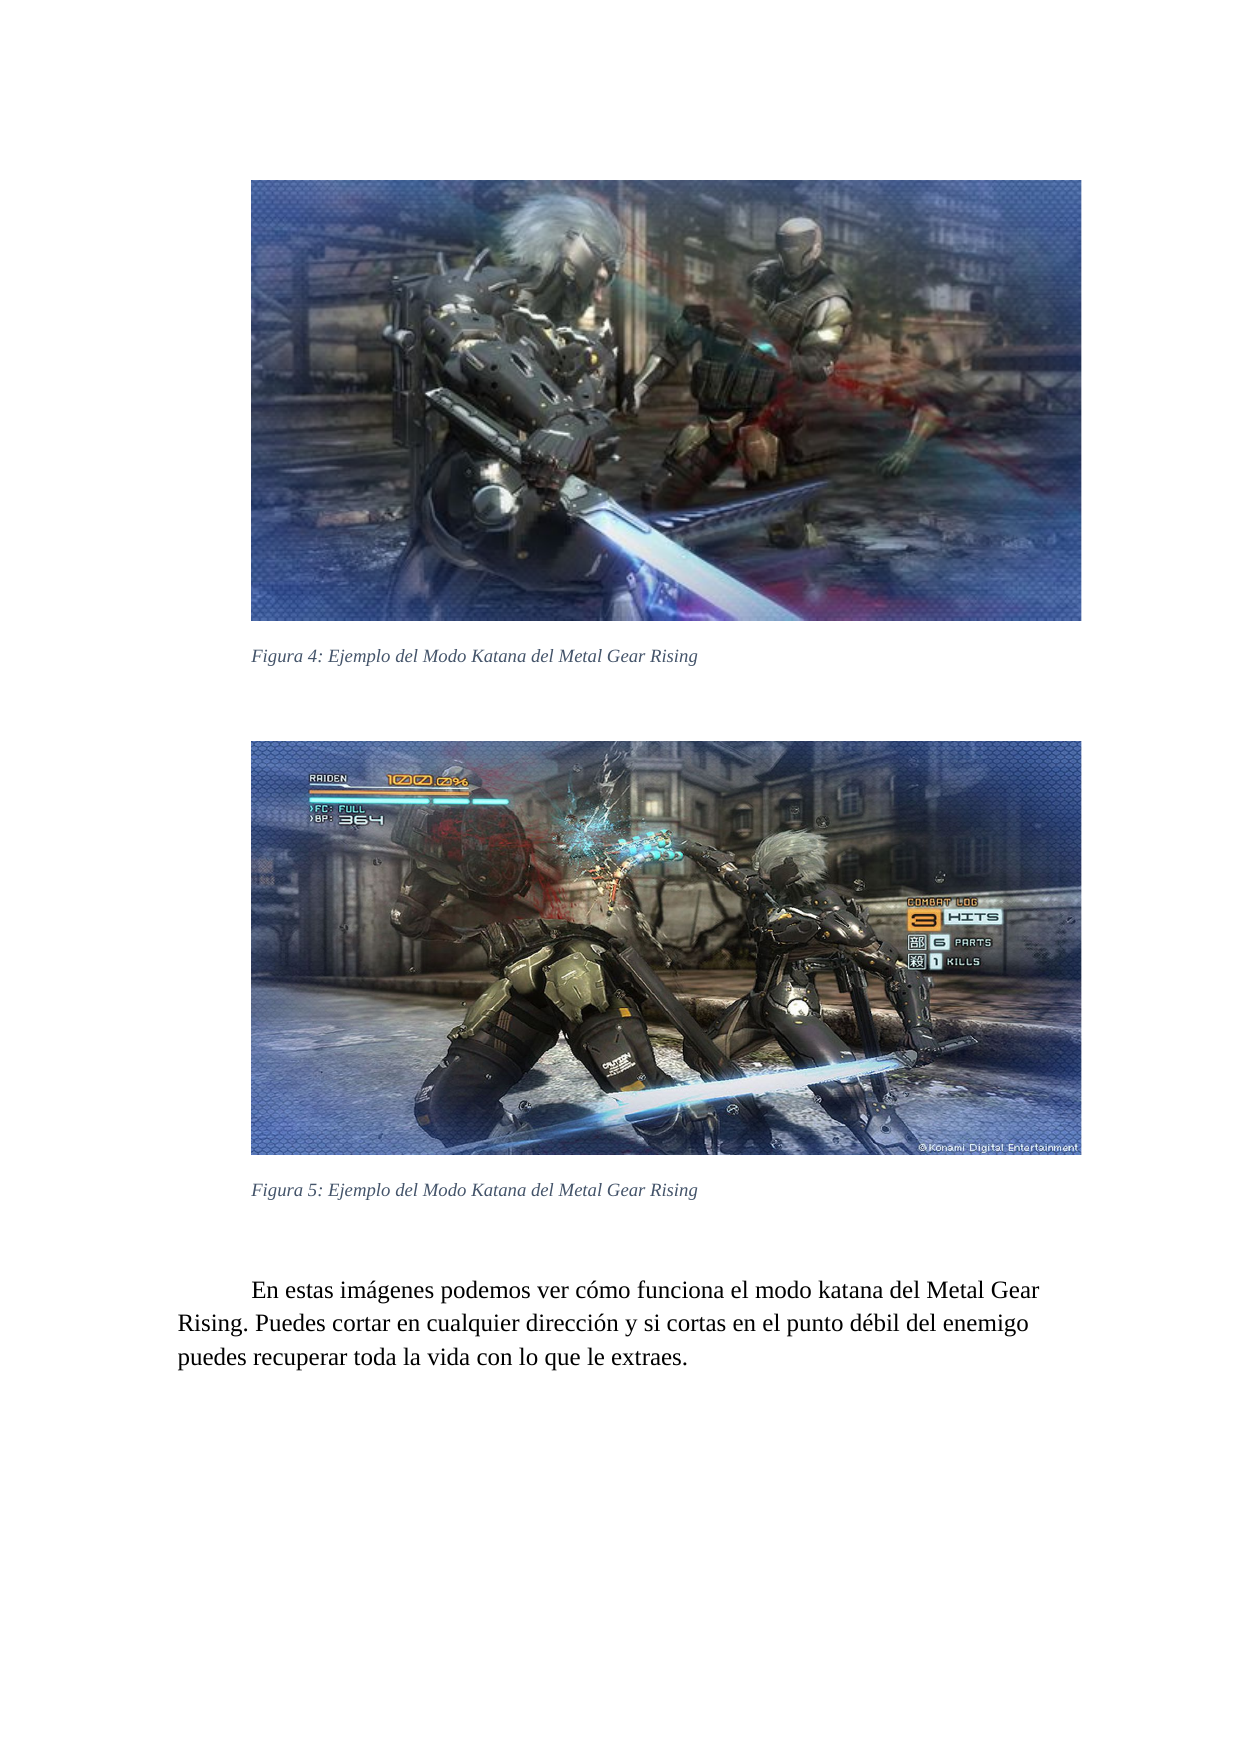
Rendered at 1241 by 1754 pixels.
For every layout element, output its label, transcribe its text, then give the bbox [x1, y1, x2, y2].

text Figura 5: Ejemplo del Modo Katana del Metal Gear Rising [177, 1179, 1063, 1201]
picture [251, 741, 1082, 1155]
picture [251, 180, 1082, 621]
text En estas imágenes podemos ver cómo funciona el modo katana del Metal Gear Rising. Puedes cortar en cualquier dirección y si cortas en el punto débil del enemigo puedes recuperar toda la vida con lo que le extraes. [177, 1276, 1063, 1370]
text Figura 4: Ejemplo del Modo Katana del Metal Gear Rising [177, 645, 1063, 667]
